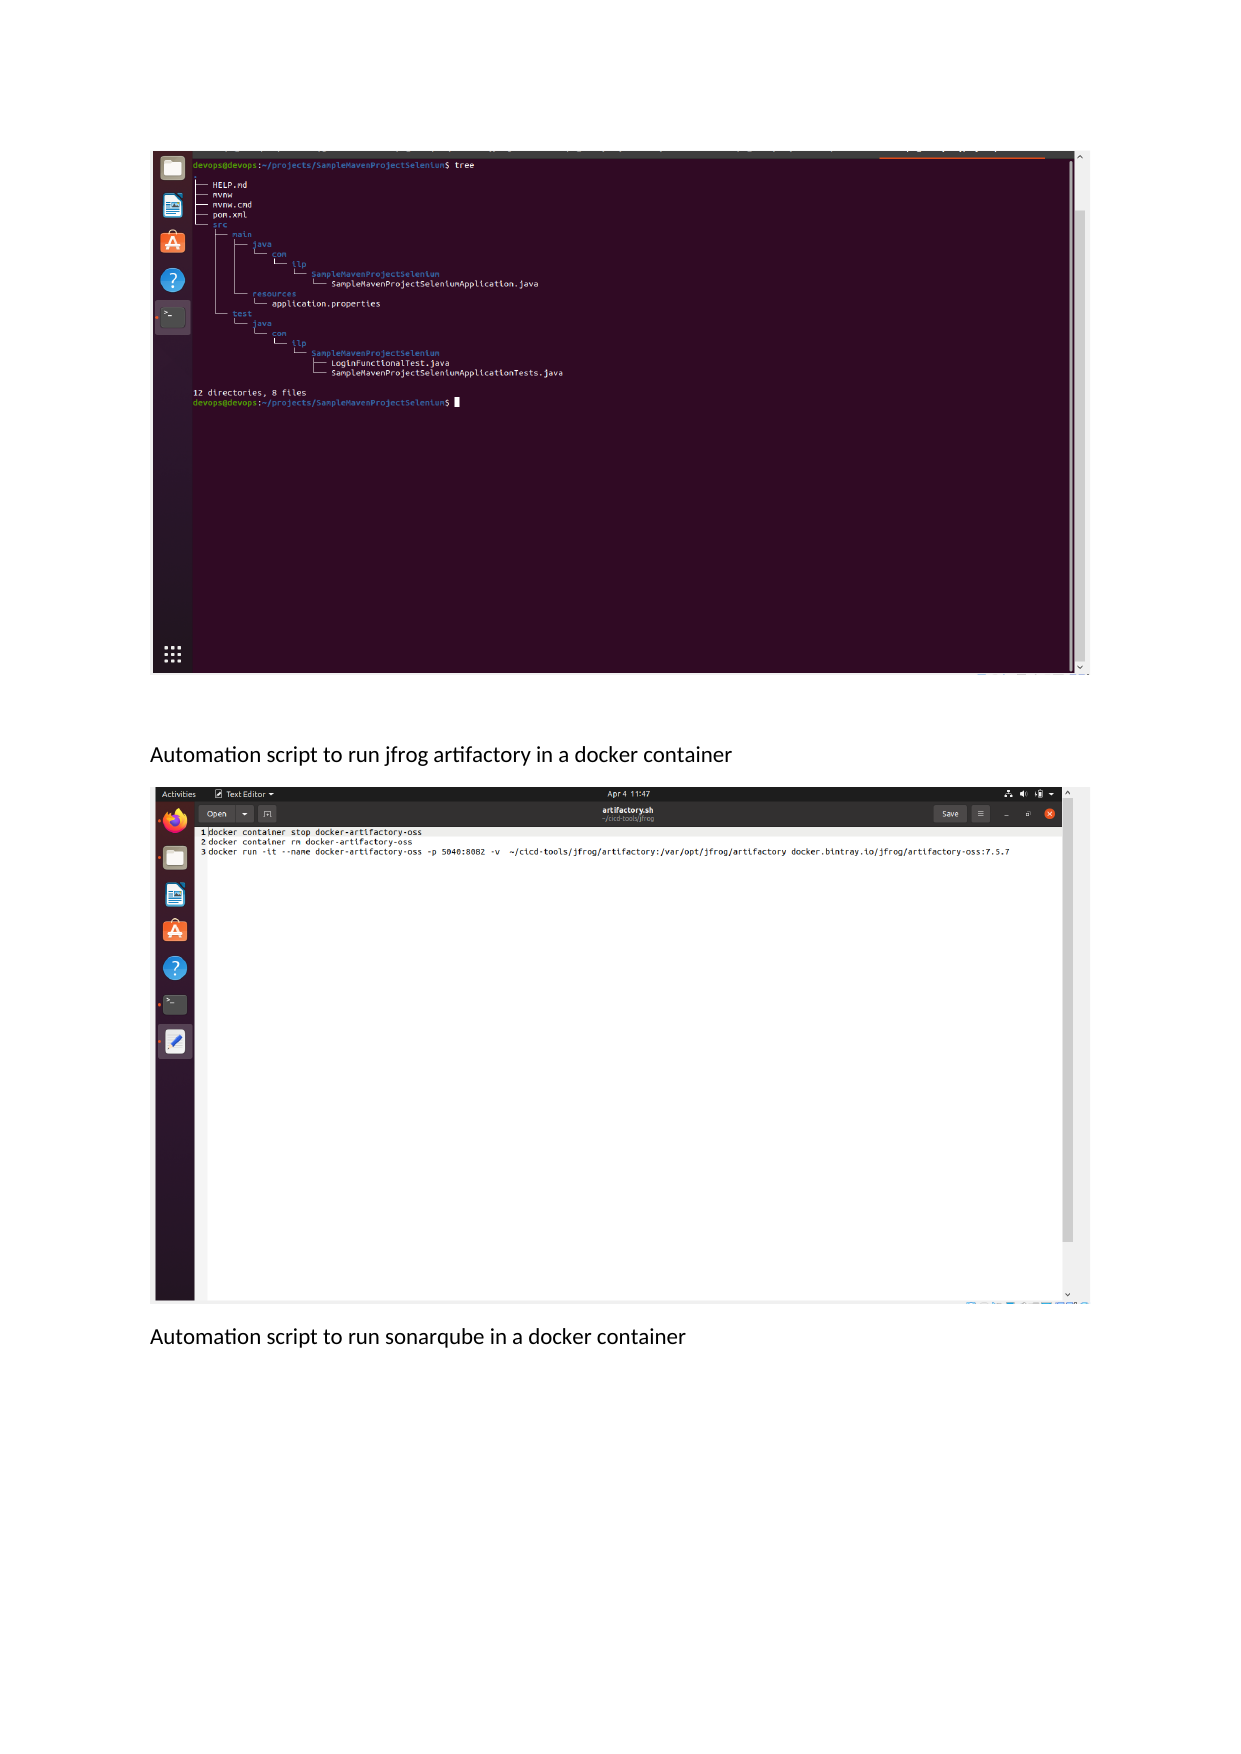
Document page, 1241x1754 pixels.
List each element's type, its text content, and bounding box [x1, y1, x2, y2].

picture [150, 150, 1091, 675]
text Automation script to run jfrog artifactory in a docker container [150, 740, 1090, 768]
text Automation script to run sonarqube in a docker container [150, 1322, 1090, 1350]
picture [150, 787, 1091, 1304]
